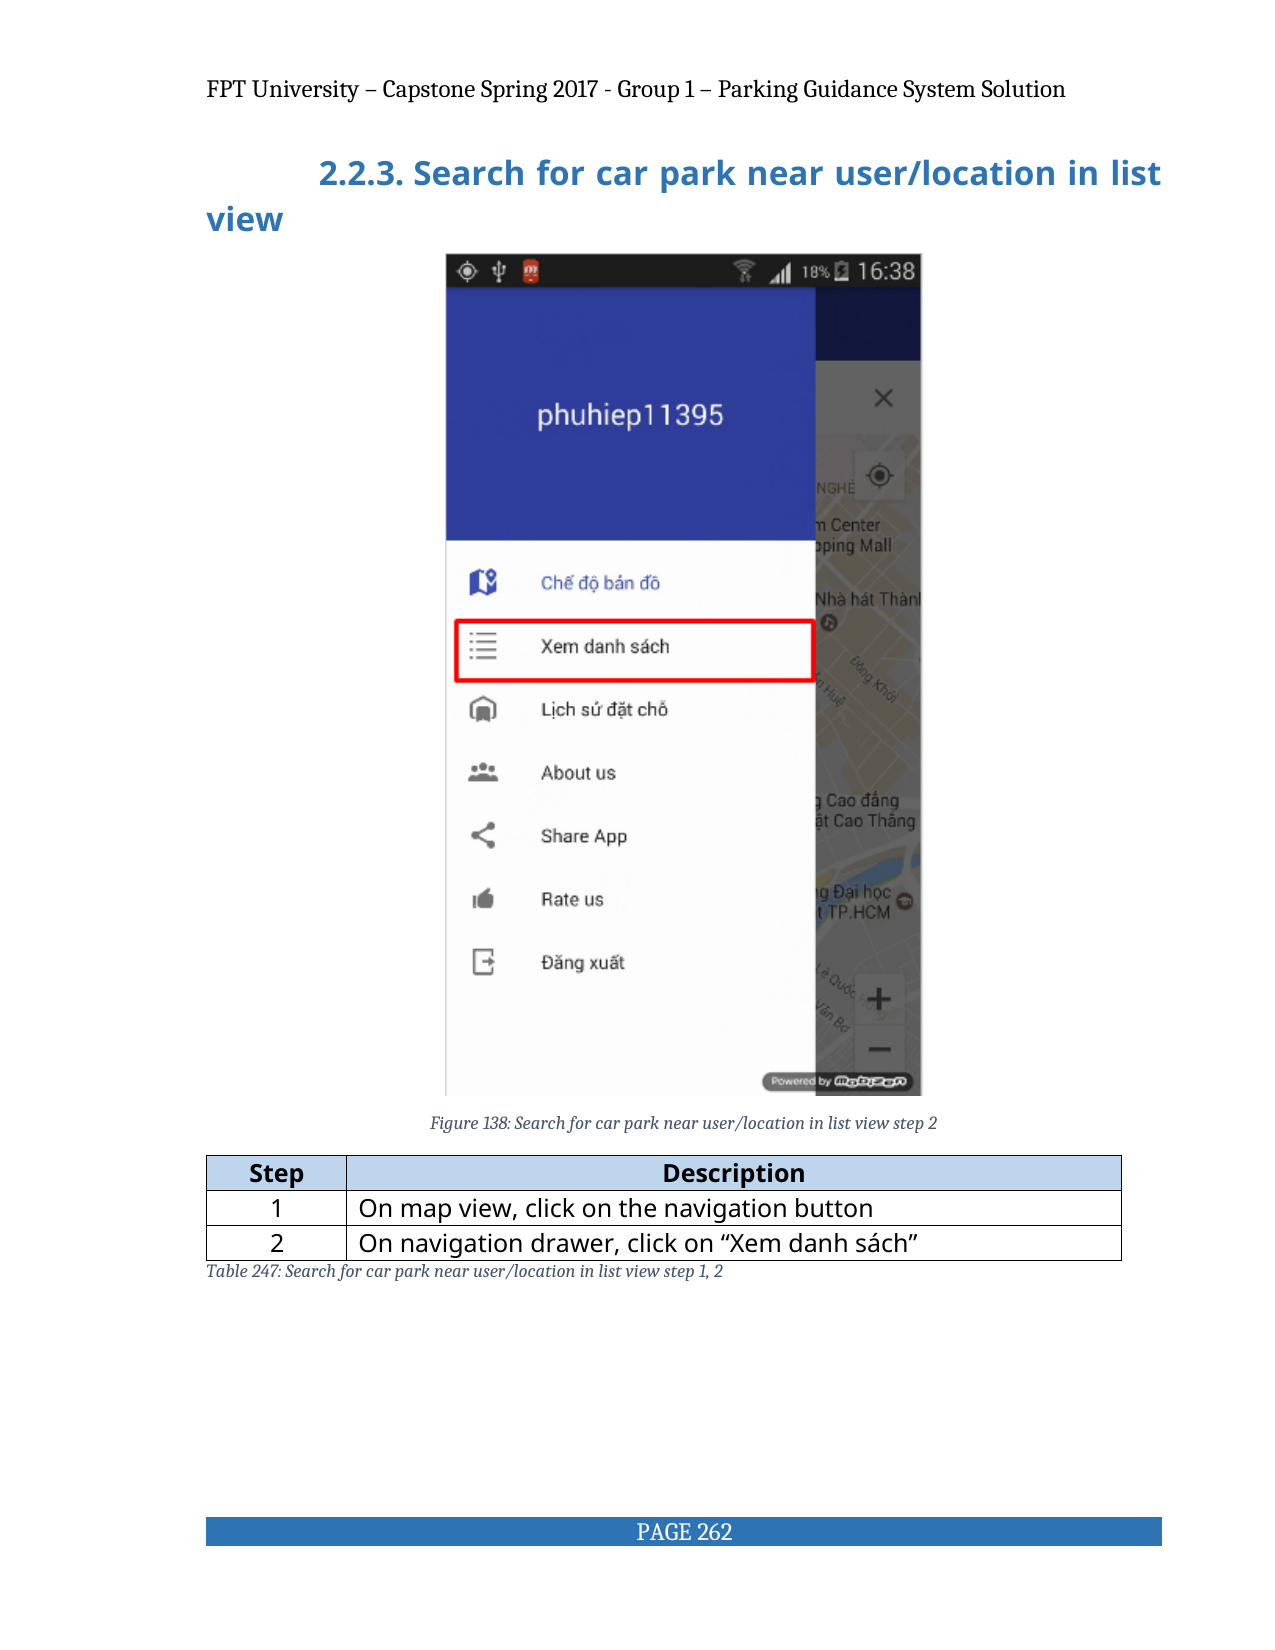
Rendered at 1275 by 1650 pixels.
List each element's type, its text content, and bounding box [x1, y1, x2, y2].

text Table 247: Search for car park near user/location in list view step 1, 2 [206, 1261, 1162, 1282]
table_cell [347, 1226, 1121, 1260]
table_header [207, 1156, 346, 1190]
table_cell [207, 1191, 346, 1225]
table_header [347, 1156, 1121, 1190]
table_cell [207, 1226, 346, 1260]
subtitle Search for car park near user/location in list view [206, 150, 1162, 241]
text Figure 138: Search for car park near user/location in list view step 2 [206, 1112, 1162, 1134]
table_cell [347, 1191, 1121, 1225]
picture [445, 253, 924, 1096]
